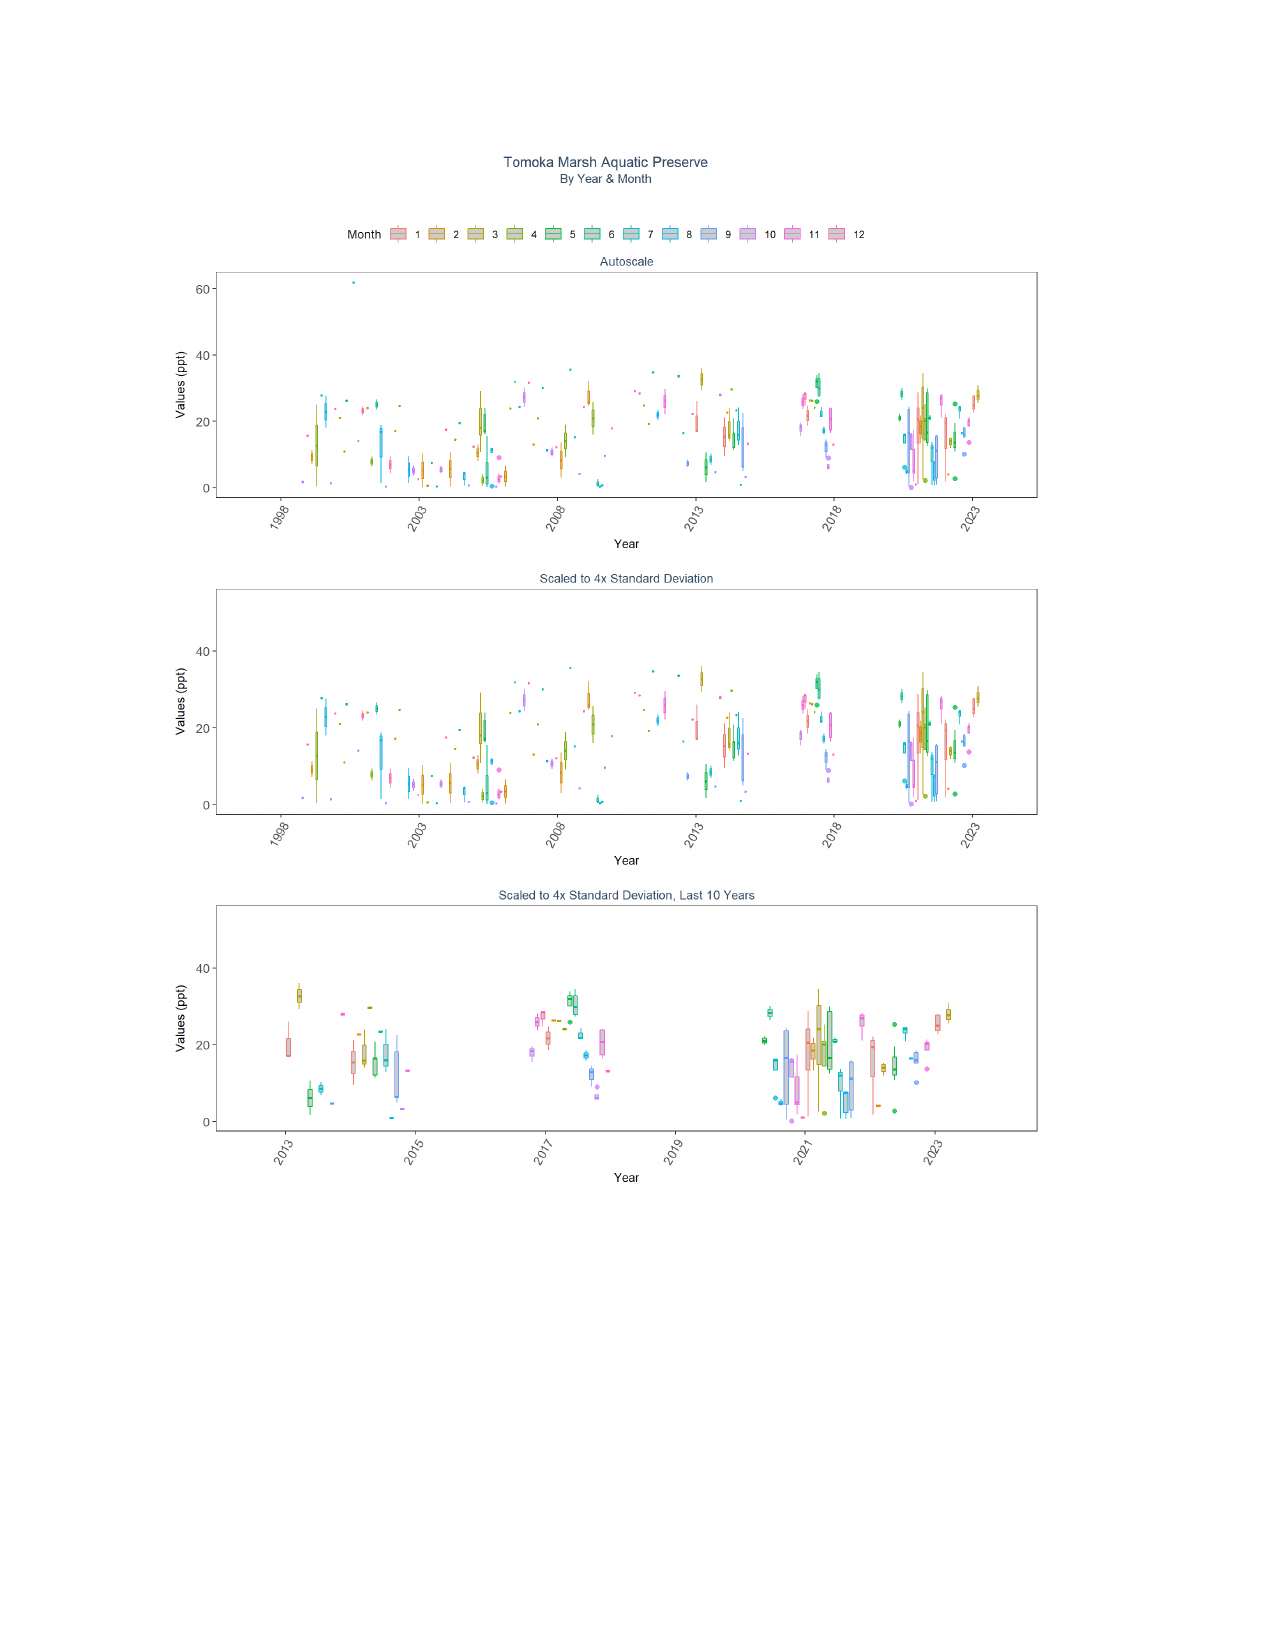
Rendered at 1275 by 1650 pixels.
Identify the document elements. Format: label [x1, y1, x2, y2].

picture [168, 150, 1044, 1200]
